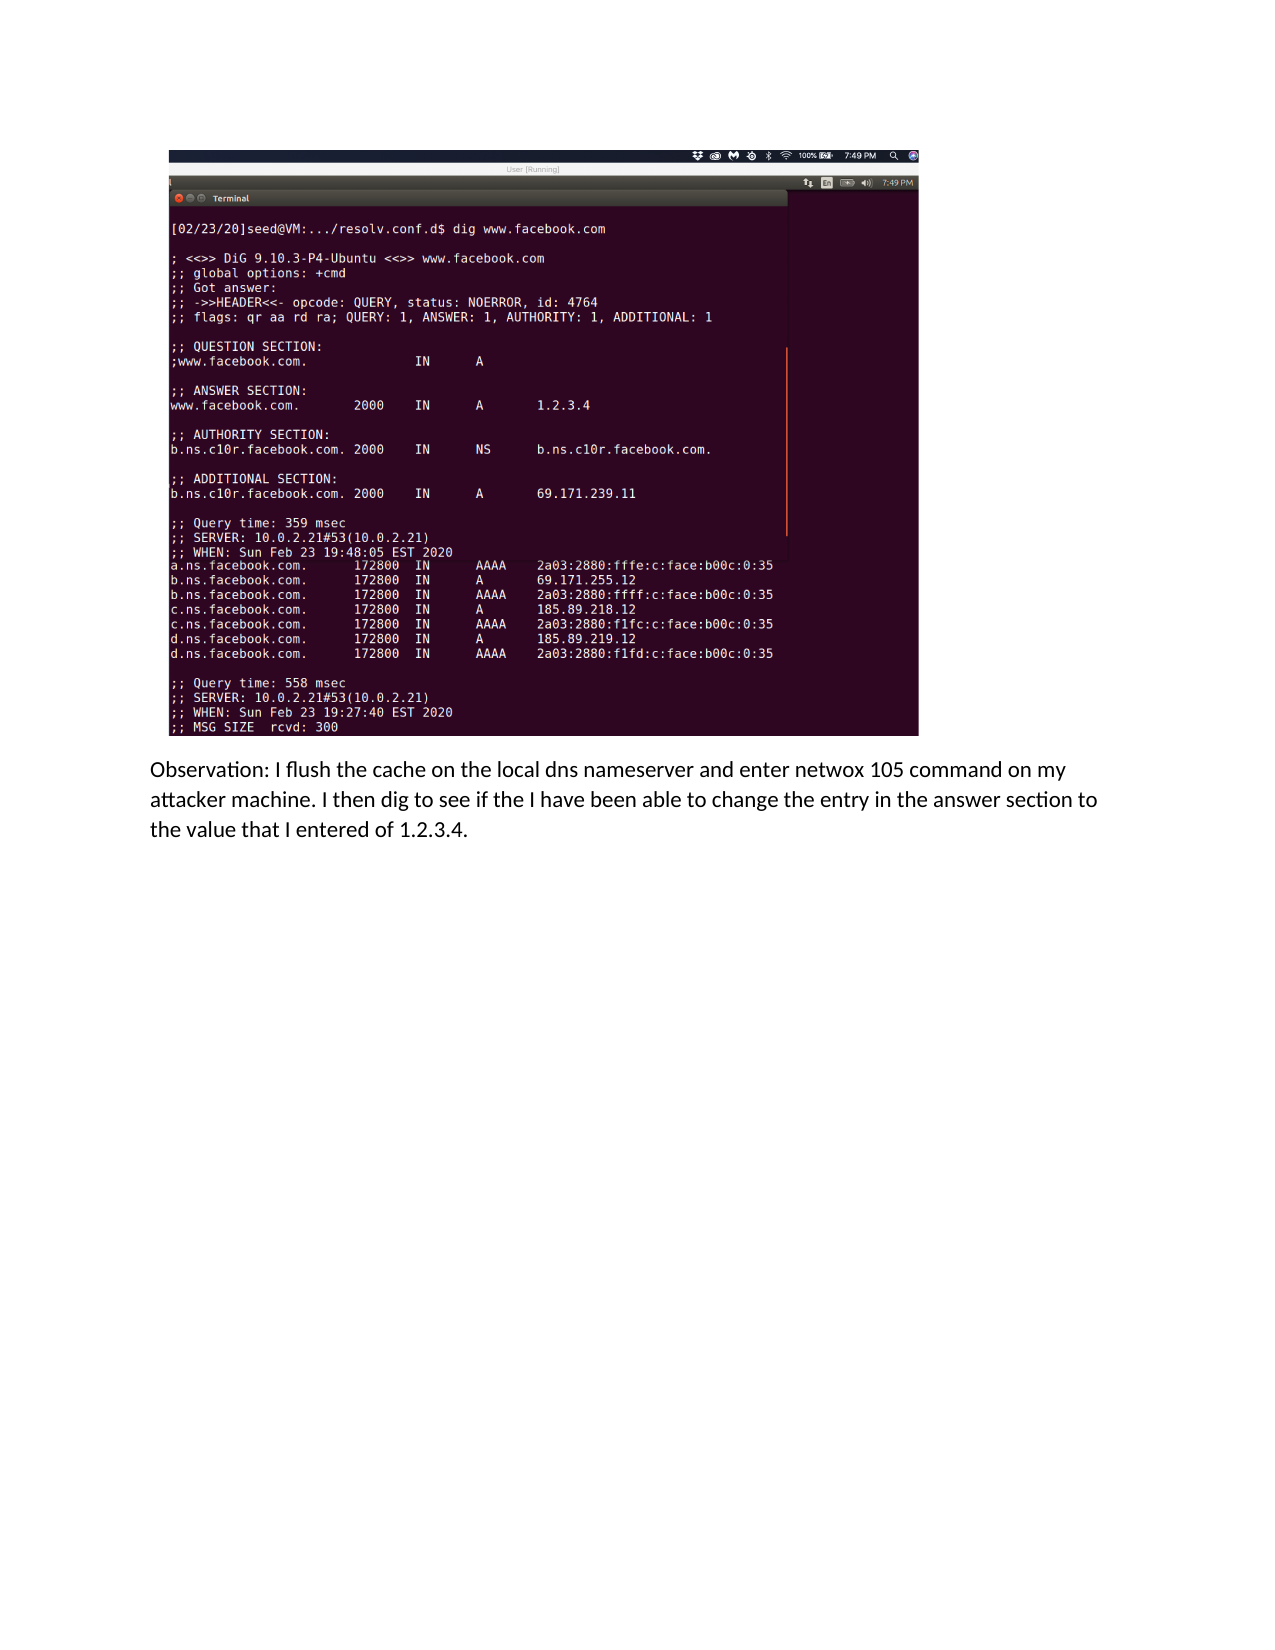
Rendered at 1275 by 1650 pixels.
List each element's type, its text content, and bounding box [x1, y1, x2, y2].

text Observation: I flush the cache on the local dns nameserver and enter netwox 105 command on my attacker machine. I then dig to see if the I have been able to change the entry in the answer section to the value that I entered of 1.2.3.4. [150, 755, 1125, 843]
